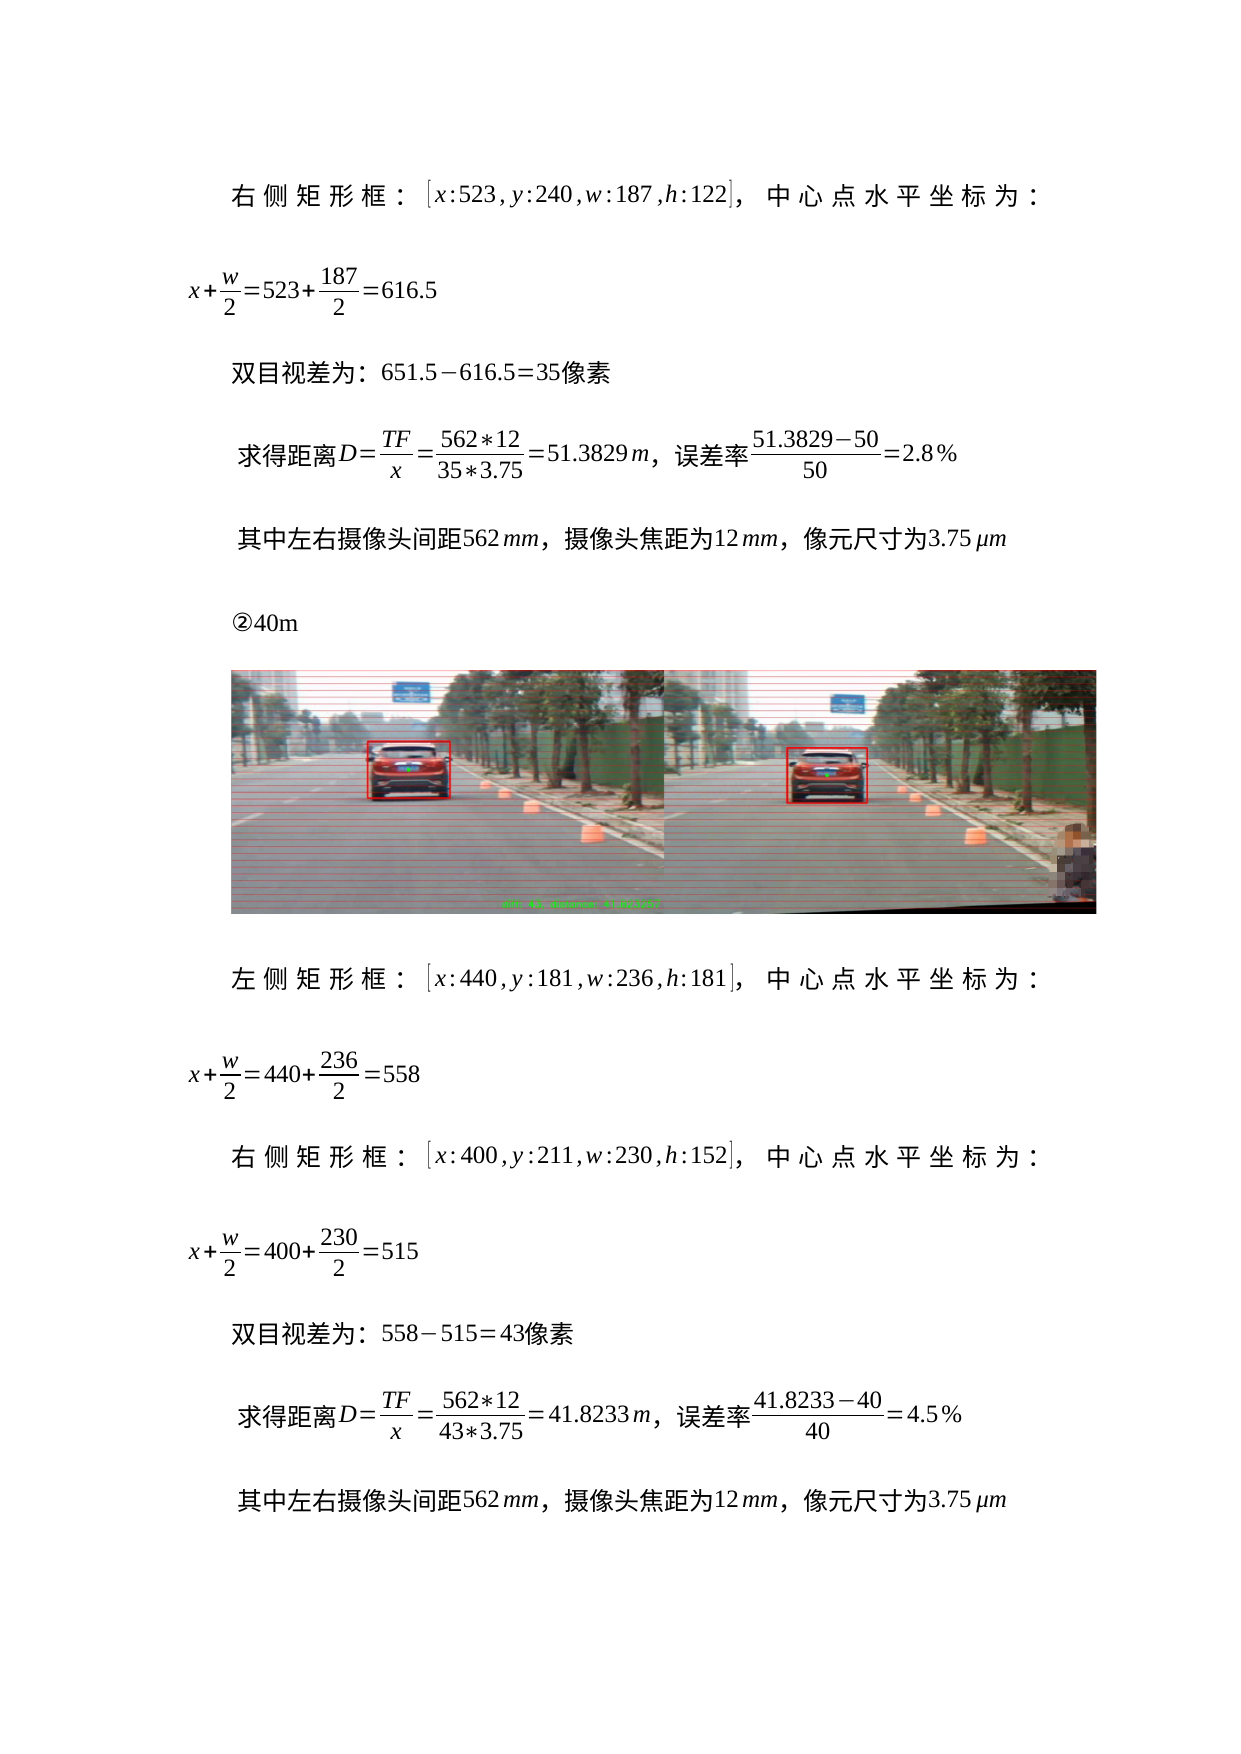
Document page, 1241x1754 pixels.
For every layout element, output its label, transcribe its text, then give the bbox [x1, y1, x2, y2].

text 求得距离，误差率 [187, 1383, 1053, 1448]
text 右侧矩形框：，中心点水平坐标为： [187, 1123, 1053, 1286]
text 双目视差为：像素 [187, 339, 1053, 404]
text 左侧矩形框：，中心点水平坐标为： [187, 946, 1053, 1108]
picture [231, 670, 1097, 914]
text 其中左右摄像头间距，摄像头焦距为，像元尺寸为 [187, 506, 1053, 571]
text 双目视差为：像素 [187, 1300, 1053, 1365]
text 求得距离，误差率 [187, 422, 1053, 487]
text 其中左右摄像头间距，摄像头焦距为，像元尺寸为 [187, 1467, 1053, 1532]
text ②40m [187, 589, 1053, 654]
text 右侧矩形框：，中心点水平坐标为： [187, 162, 1053, 324]
